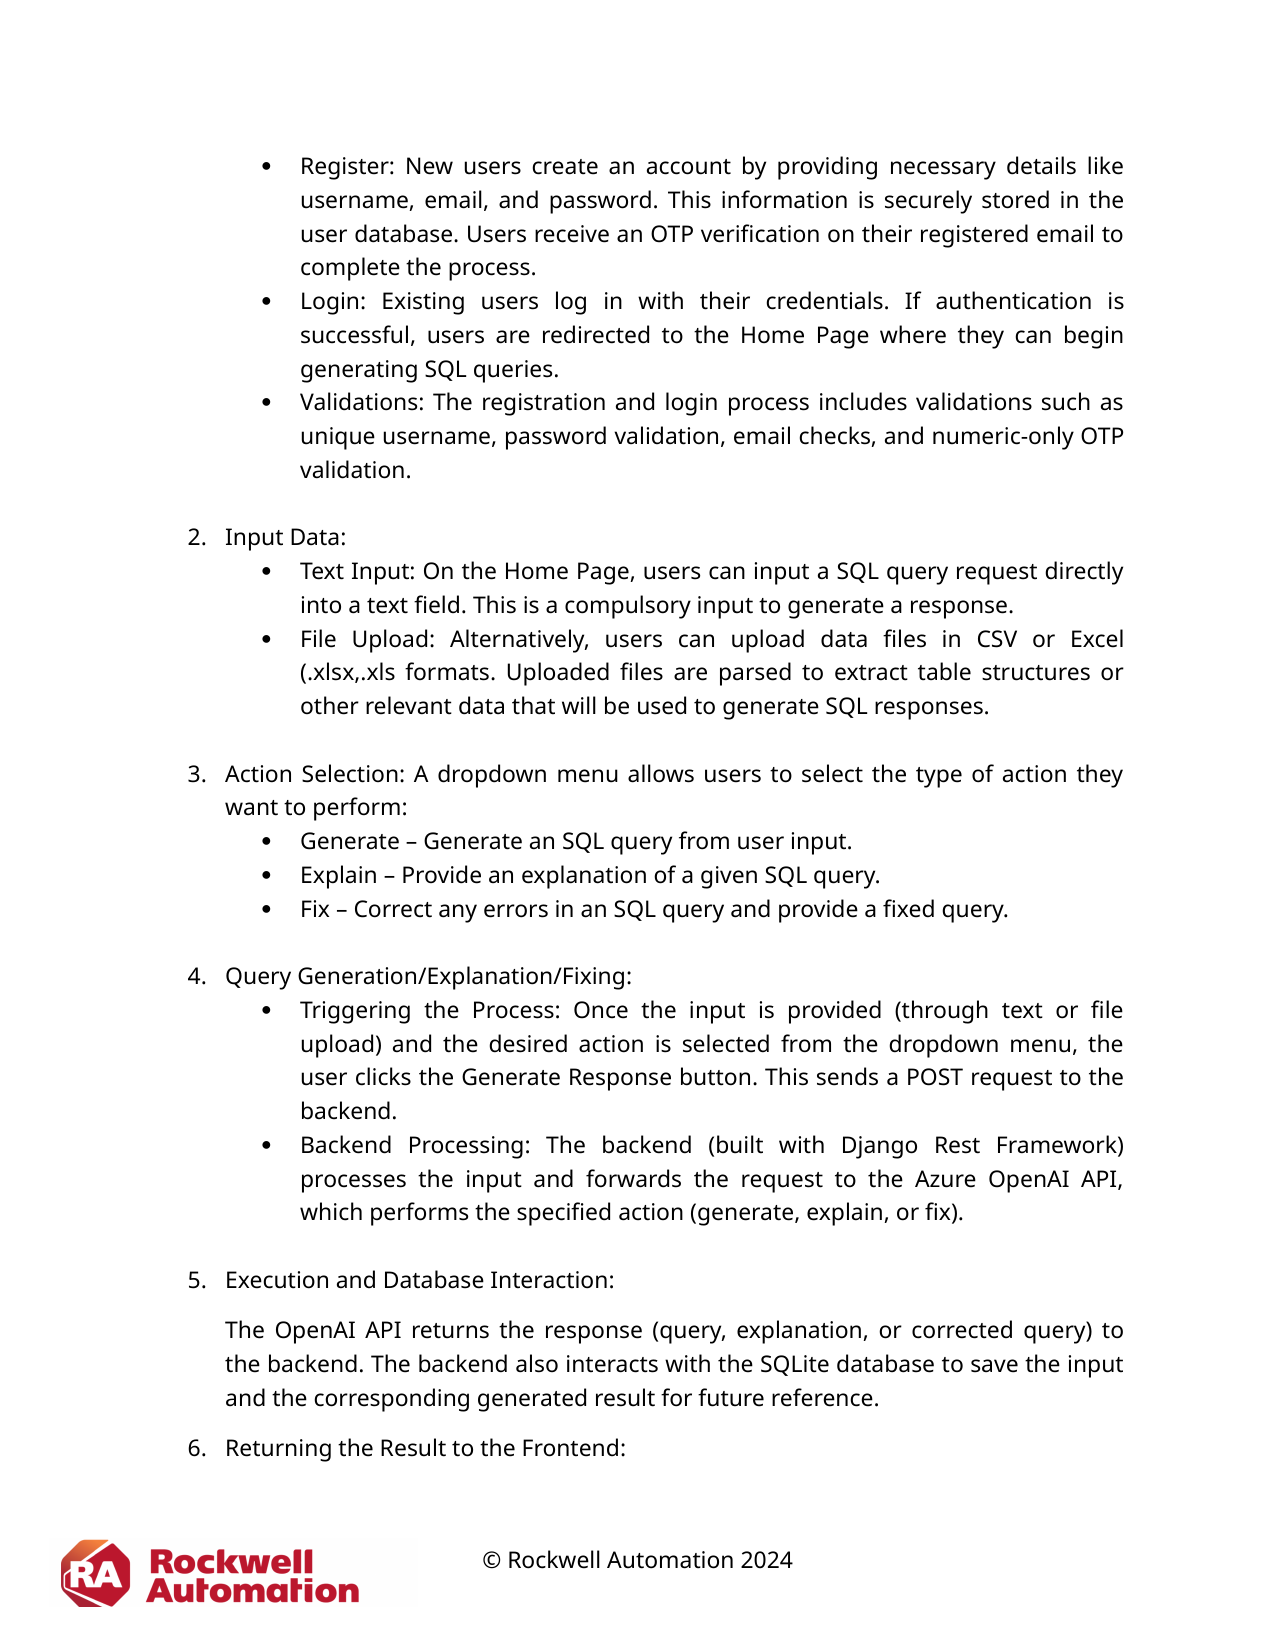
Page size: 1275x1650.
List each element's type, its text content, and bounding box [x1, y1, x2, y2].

list Returning the Result to the Frontend: [187, 1432, 1125, 1463]
list Login: Existing users log in with their credentials. If authentication is successful, users are redirected to the Home Page where they can begin generating SQL queries. [262, 285, 1125, 384]
list Action Selection: A dropdown menu allows users to select the type of action they want to perform: [187, 757, 1125, 822]
list Generate – Generate an SQL query from user input. [262, 825, 1125, 856]
text The OpenAI API returns the response (query, explanation, or corrected query) to the backend. The backend also interacts with the SQLite database to save the input and the corresponding generated result for future reference. [225, 1314, 1125, 1413]
list Triggering the Process: Once the input is provided (through text or file upload) and the desired action is selected from the dropdown menu, the user clicks the Generate Response button. This sends a POST request to the backend. [262, 994, 1125, 1126]
list Register: New users create an account by providing necessary details like username, email, and password. This information is securely stored in the user database. Users receive an OTP verification on their registered email to complete the process. [262, 150, 1125, 282]
list Validations: The registration and login process includes validations such as unique username, password validation, email checks, and numeric-only OTP validation. [262, 386, 1125, 485]
list Input Data: [187, 521, 1125, 552]
list Execution and Database Interaction: [187, 1264, 1125, 1295]
list Backend Processing: The backend (built with Django Rest Framework) processes the input and forwards the request to the Azure OpenAI API, which performs the specified action (generate, explain, or fix). [262, 1129, 1125, 1227]
list Explain – Provide an explanation of a given SQL query. [262, 859, 1125, 890]
list Text Input: On the Home Page, users can input a SQL query request directly into a text field. This is a compulsory input to generate a response. [262, 555, 1125, 620]
list Fix – Correct any errors in an SQL query and provide a fixed query. [262, 892, 1125, 924]
picture [48, 1538, 417, 1607]
list File Upload: Alternatively, users can upload data files in CSV or Excel (.xlsx,.xls formats. Uploaded files are parsed to extract table structures or other relevant data that will be used to generate SQL responses. [262, 622, 1125, 721]
list Query Generation/Explanation/Fixing: [187, 960, 1125, 991]
